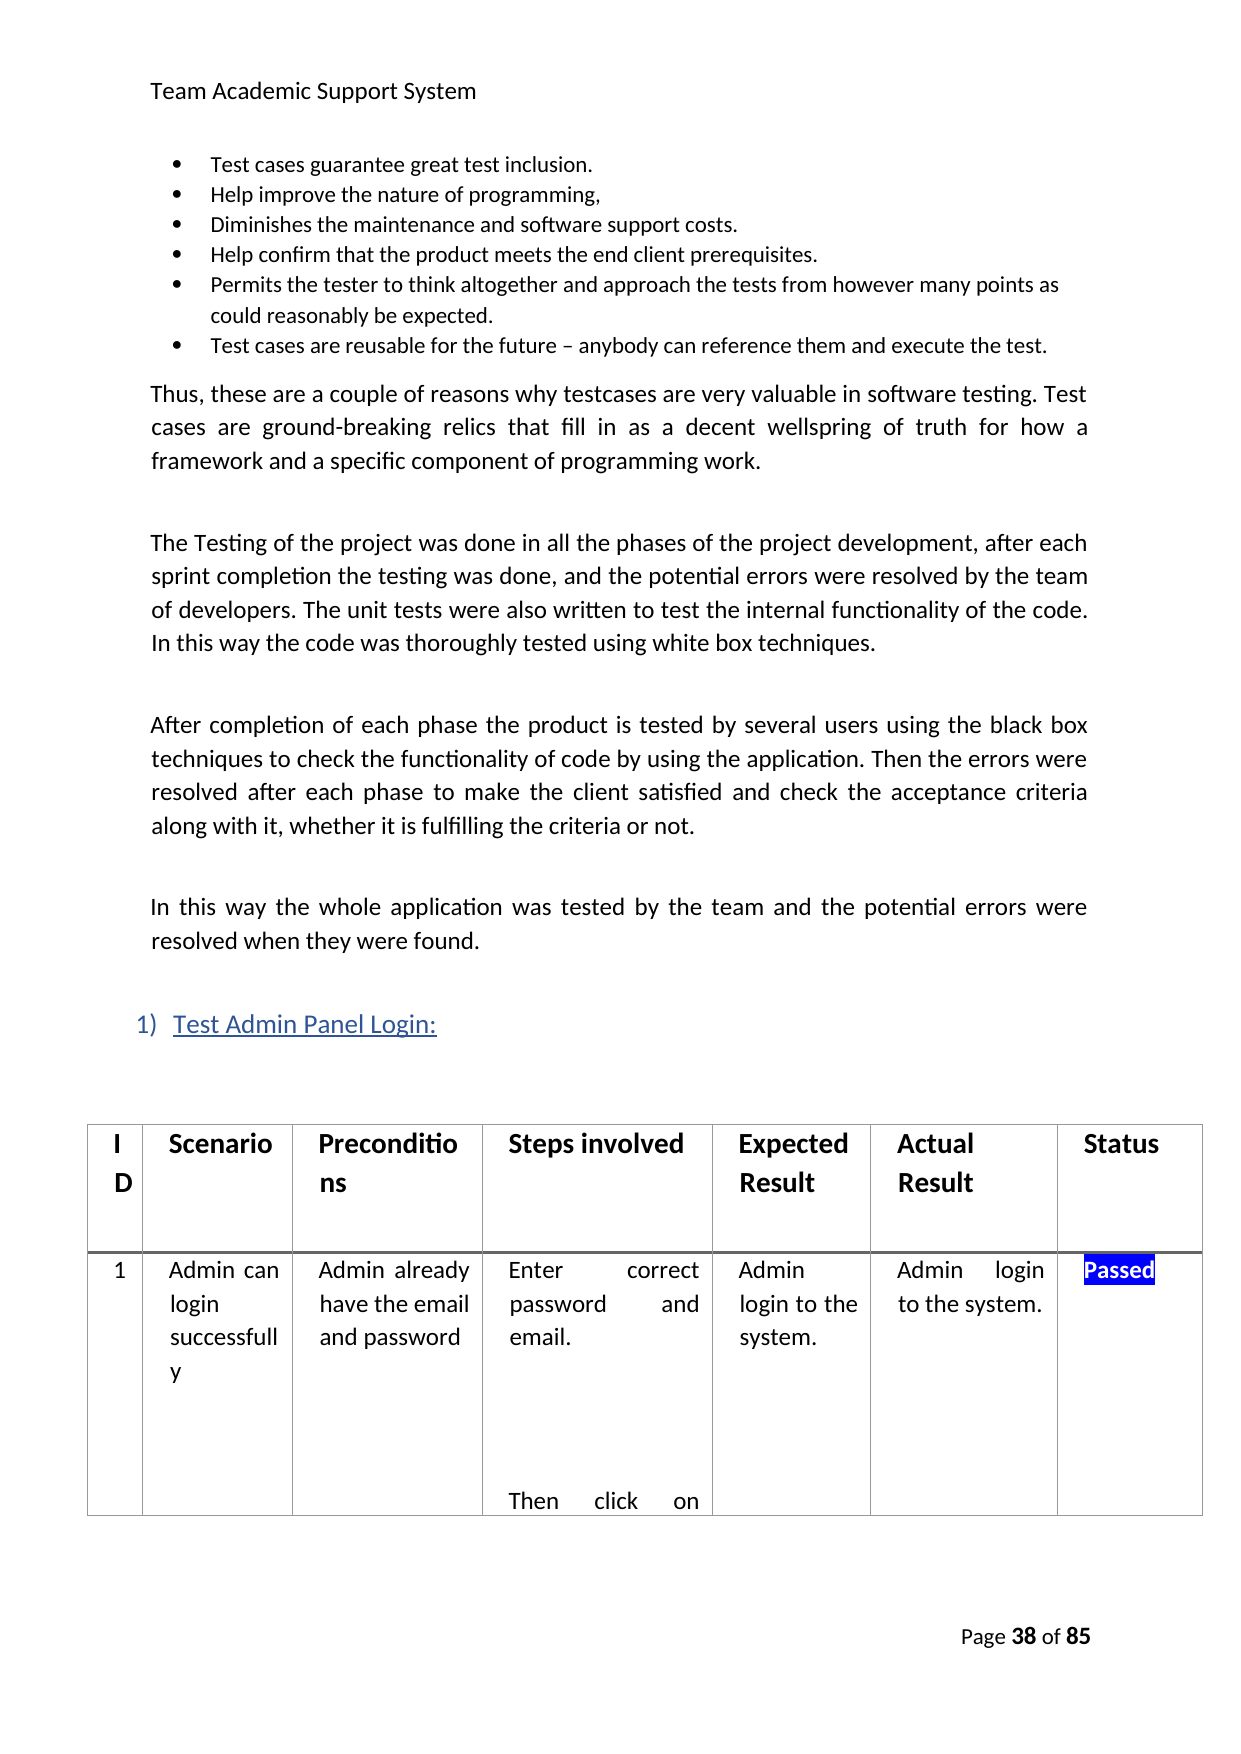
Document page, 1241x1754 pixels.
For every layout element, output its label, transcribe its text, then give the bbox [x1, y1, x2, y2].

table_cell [483, 1254, 712, 1515]
list Test cases guarantee great test inclusion. [173, 150, 1091, 178]
table_header Preconditions [293, 1125, 482, 1251]
table_cell Passed [1058, 1254, 1202, 1515]
subtitle Test Admin Panel Login: [135, 1007, 1091, 1040]
table_header ID [88, 1125, 142, 1251]
list Help confirm that the product meets the end client prerequisites. [173, 240, 1091, 268]
table_header Actual Result [871, 1125, 1057, 1251]
text After completion of each phase the product is tested by several users using the black box techniques to check the functionality of code by using the application. Then the errors were resolved after each phase to make the client satisfied and check the acceptance criteria along with it, whether it is fulfilling the criteria or not. [150, 709, 1089, 840]
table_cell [293, 1254, 482, 1515]
list Help improve the nature of programming, [173, 180, 1091, 208]
list Test cases are reusable for the future – anybody can reference them and execute the test. [173, 331, 1091, 359]
text In this way the whole application was tested by the team and the potential errors were resolved when they were found. [150, 892, 1089, 956]
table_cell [713, 1254, 870, 1515]
text The Testing of the project was done in all the phases of the project development, after each sprint completion the testing was done, and the potential errors were resolved by the team of developers. The unit tests were also written to test the internal functionality of the code. In this way the code was thoroughly tested using white box techniques. [150, 527, 1089, 658]
text Thus, these are a couple of reasons why testcases are very valuable in software testing. Test cases are ground-breaking relics that fill in as a decent wellspring of truth for how a framework and a specific component of programming work. [150, 378, 1089, 476]
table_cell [871, 1254, 1057, 1515]
list Permits the tester to think altogether and approach the tests from however many points as could reasonably be expected. [173, 271, 1091, 329]
table_header Expected Result [713, 1125, 870, 1251]
table_cell 1 [88, 1254, 142, 1515]
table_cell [143, 1254, 292, 1515]
list Diminishes the maintenance and software support costs. [173, 210, 1091, 238]
table_header Scenario [143, 1125, 292, 1251]
table_header Status [1058, 1125, 1202, 1251]
table_header Steps involved [483, 1125, 712, 1251]
